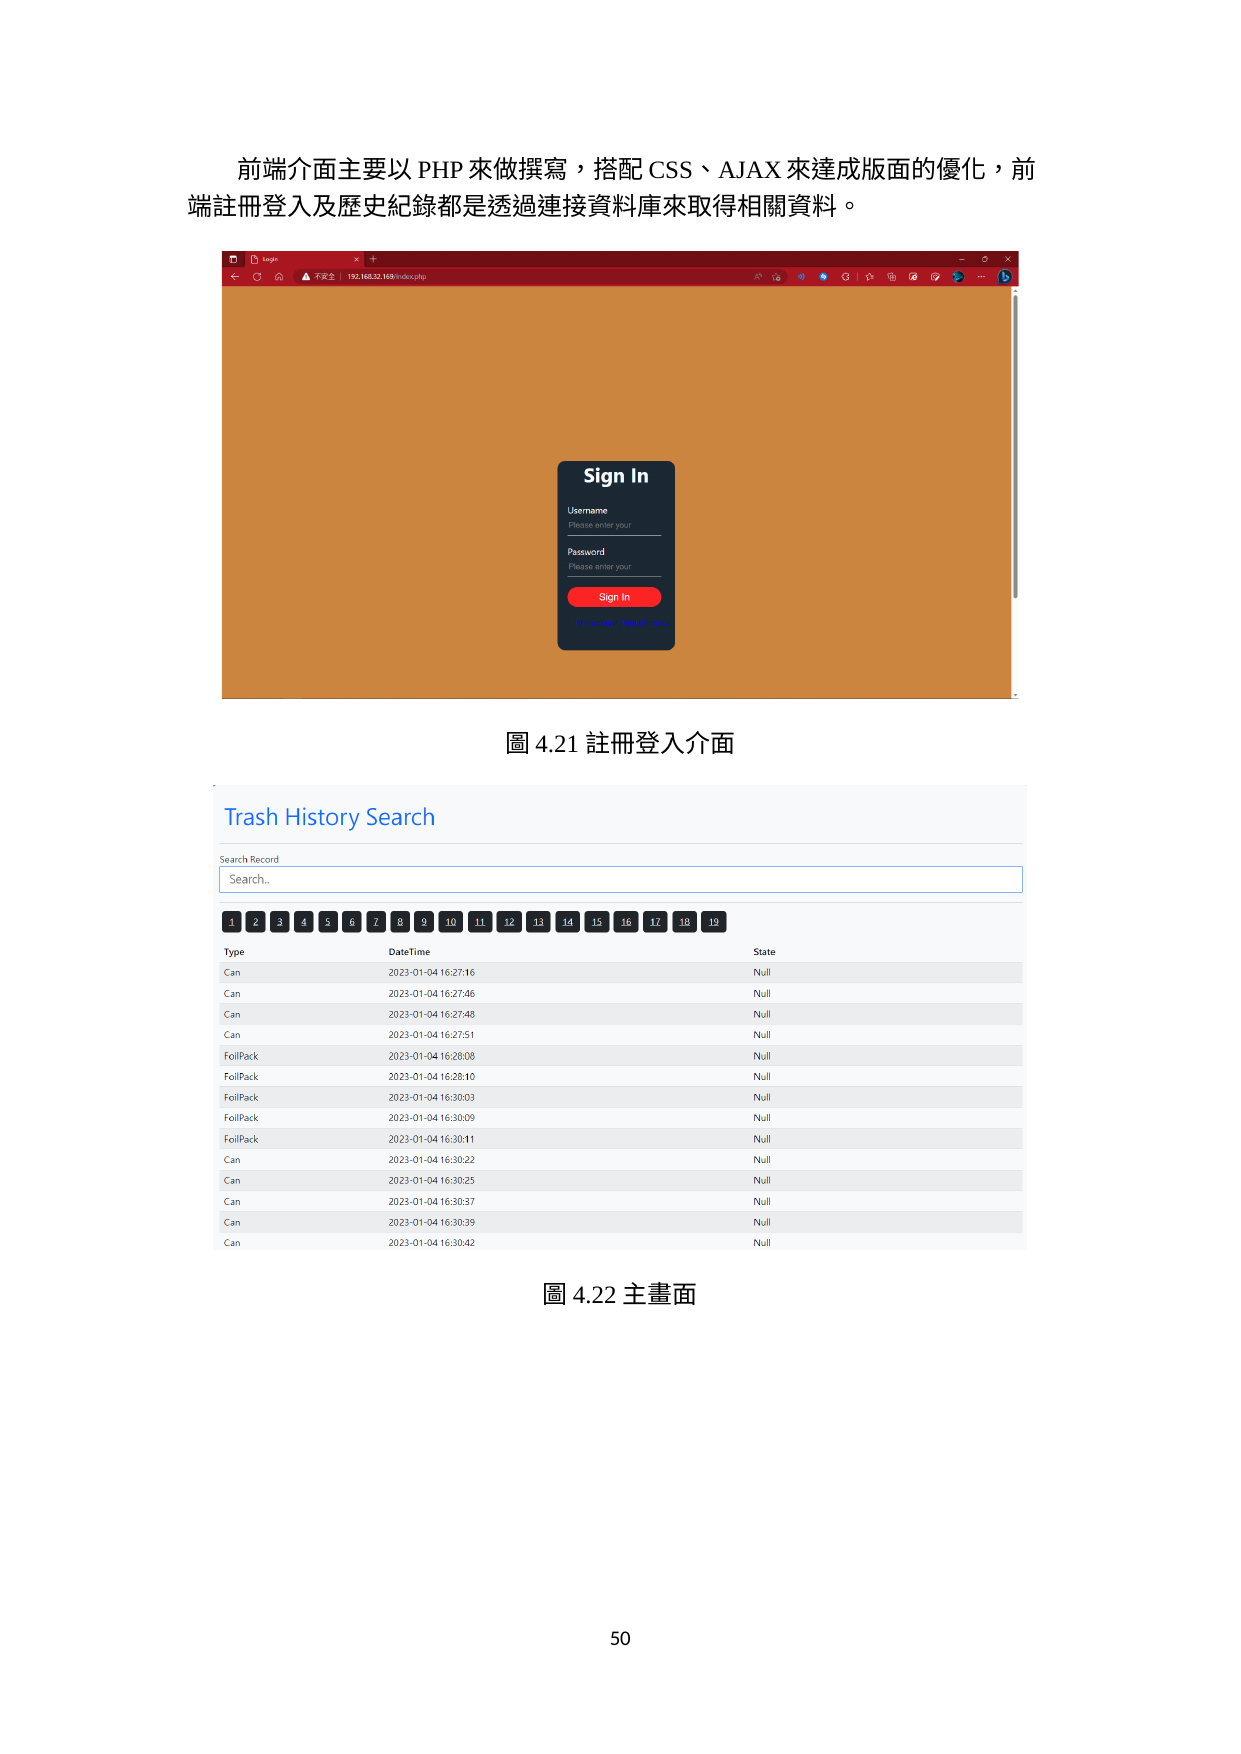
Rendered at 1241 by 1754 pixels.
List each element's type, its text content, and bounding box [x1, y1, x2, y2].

picture [221, 251, 1019, 699]
text 前端介面主要以PHP來做撰寫，搭配CSS、AJAX來達成版面的優化，前端註冊登入及歷史紀錄都是透過連接資料庫來取得相關資料。 [187, 150, 1053, 222]
text 圖4.22 主畫面 [187, 1274, 1053, 1310]
text 圖4.21 註冊登入介面 [187, 724, 1053, 760]
picture [213, 785, 1027, 1250]
